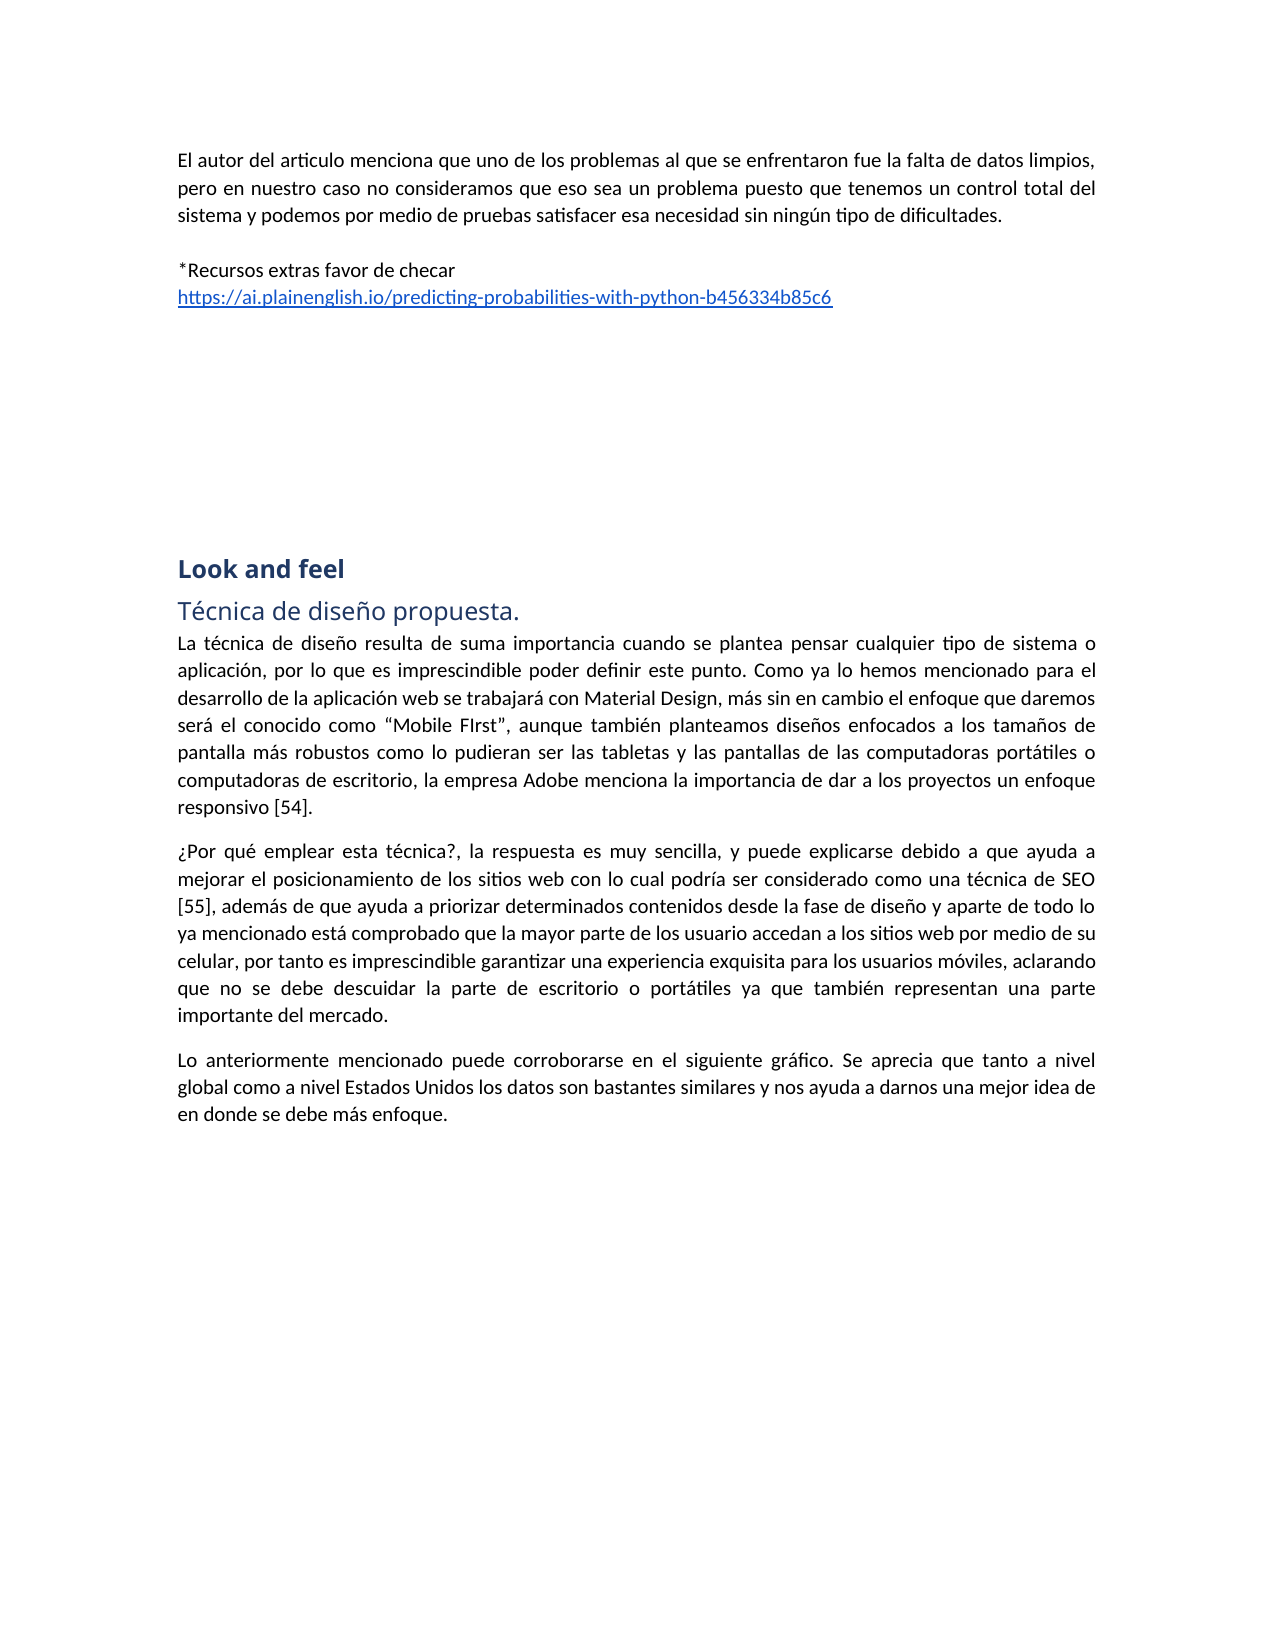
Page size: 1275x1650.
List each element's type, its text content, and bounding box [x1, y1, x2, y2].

text Lo anteriormente mencionado puede corroborarse en el siguiente gráfico. Se aprecia que tanto a nivel global como a nivel Estados Unidos los datos son bastantes similares y nos ayuda a darnos una mejor idea de en donde se debe más enfoque. [177, 1047, 1098, 1127]
text La técnica de diseño resulta de suma importancia cuando se plantea pensar cualquier tipo de sistema o aplicación, por lo que es imprescindible poder definir este punto. Como ya lo hemos mencionado para el desarrollo de la aplicación web se trabajará con Material Design, más sin en cambio el enfoque que daremos será el conocido como “Mobile FIrst”, aunque también planteamos diseños enfocados a los tamaños de pantalla más robustos como lo pudieran ser las tabletas y las pantallas de las computadoras portátiles o computadoras de escritorio, la empresa Adobe menciona la importancia de dar a los proyectos un enfoque responsivo . [177, 630, 1098, 820]
text ¿Por qué emplear esta técnica?, la respuesta es muy sencilla, y puede explicarse debido a que ayuda a mejorar el posicionamiento de los sitios web con lo cual podría ser considerado como una técnica de SEO , además de que ayuda a priorizar determinados contenidos desde la fase de diseño y aparte de todo lo ya mencionado está comprobado que la mayor parte de los usuario accedan a los sitios web por medio de su celular, por tanto es imprescindible garantizar una experiencia exquisita para los usuarios móviles, aclarando que no se debe descuidar la parte de escritorio o portátiles ya que también representan una parte importante del mercado. [177, 838, 1098, 1028]
text https://ai.plainenglish.io/predicting-probabilities-with-python-b456334b85c6 [177, 284, 1098, 310]
text *Recursos extras favor de checar [177, 257, 1098, 283]
subtitle Look and feel [177, 552, 1098, 586]
subtitle Técnica de diseño propuesta. [177, 593, 1098, 627]
text El autor del articulo menciona que uno de los problemas al que se enfrentaron fue la falta de datos limpios, pero en nuestro caso no consideramos que eso sea un problema puesto que tenemos un control total del sistema y podemos por medio de pruebas satisfacer esa necesidad sin ningún tipo de dificultades. [177, 148, 1098, 228]
